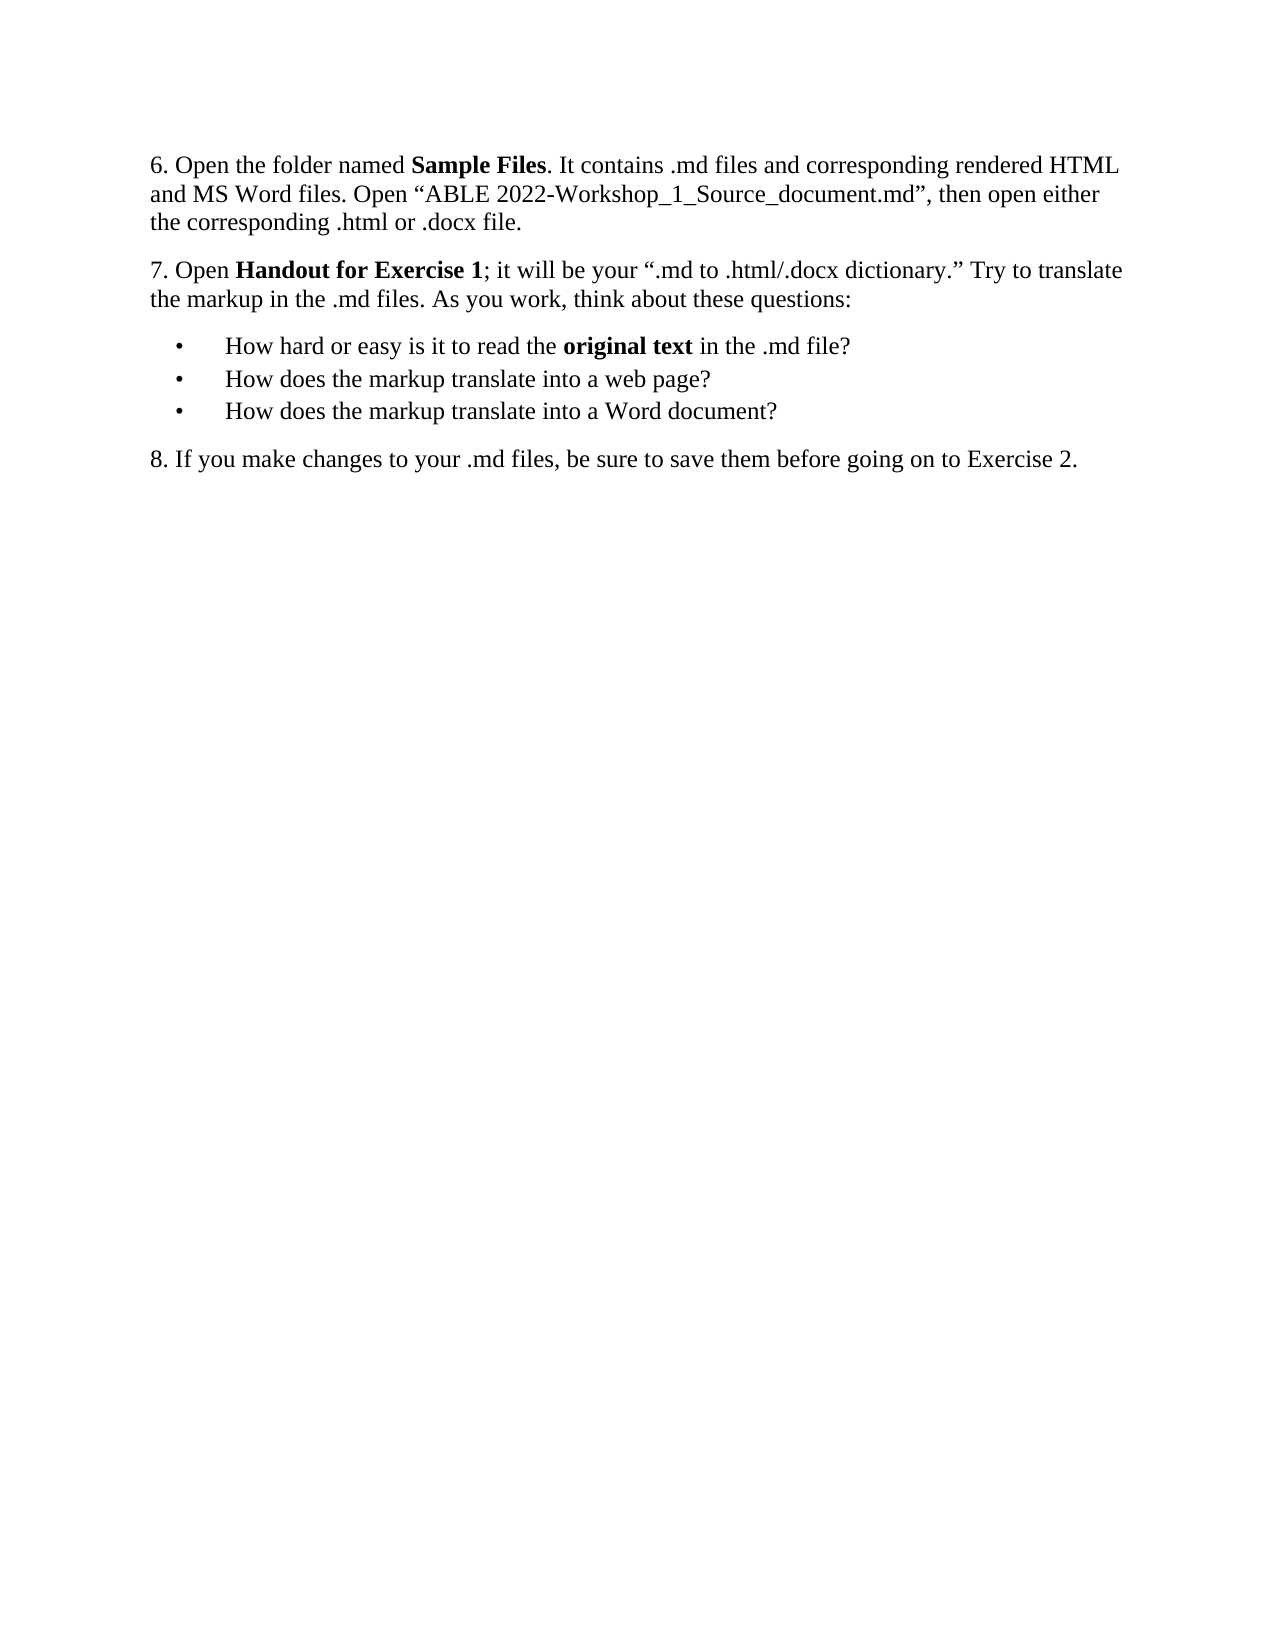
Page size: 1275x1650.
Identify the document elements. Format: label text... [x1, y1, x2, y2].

list How does the markup translate into a Word document? [175, 396, 1125, 425]
text 8. If you make changes to your .md files, be sure to save them before going on to Exercise 2. [150, 444, 1125, 472]
list How hard or easy is it to read the original text in the .md file? [175, 331, 1125, 360]
text 6. Open the folder named Sample Files. It contains .md files and corresponding rendered HTML and MS Word files. Open “ABLE 2022-Workshop_1_Source_document.md”, then open either the corresponding .html or .docx file. [150, 150, 1125, 236]
list How does the markup translate into a web page? [175, 364, 1125, 392]
text 7. Open Handout for Exercise 1; it will be your “.md to .html/.docx dictionary.” Try to translate the markup in the .md files. As you work, think about these questions: [150, 255, 1125, 312]
